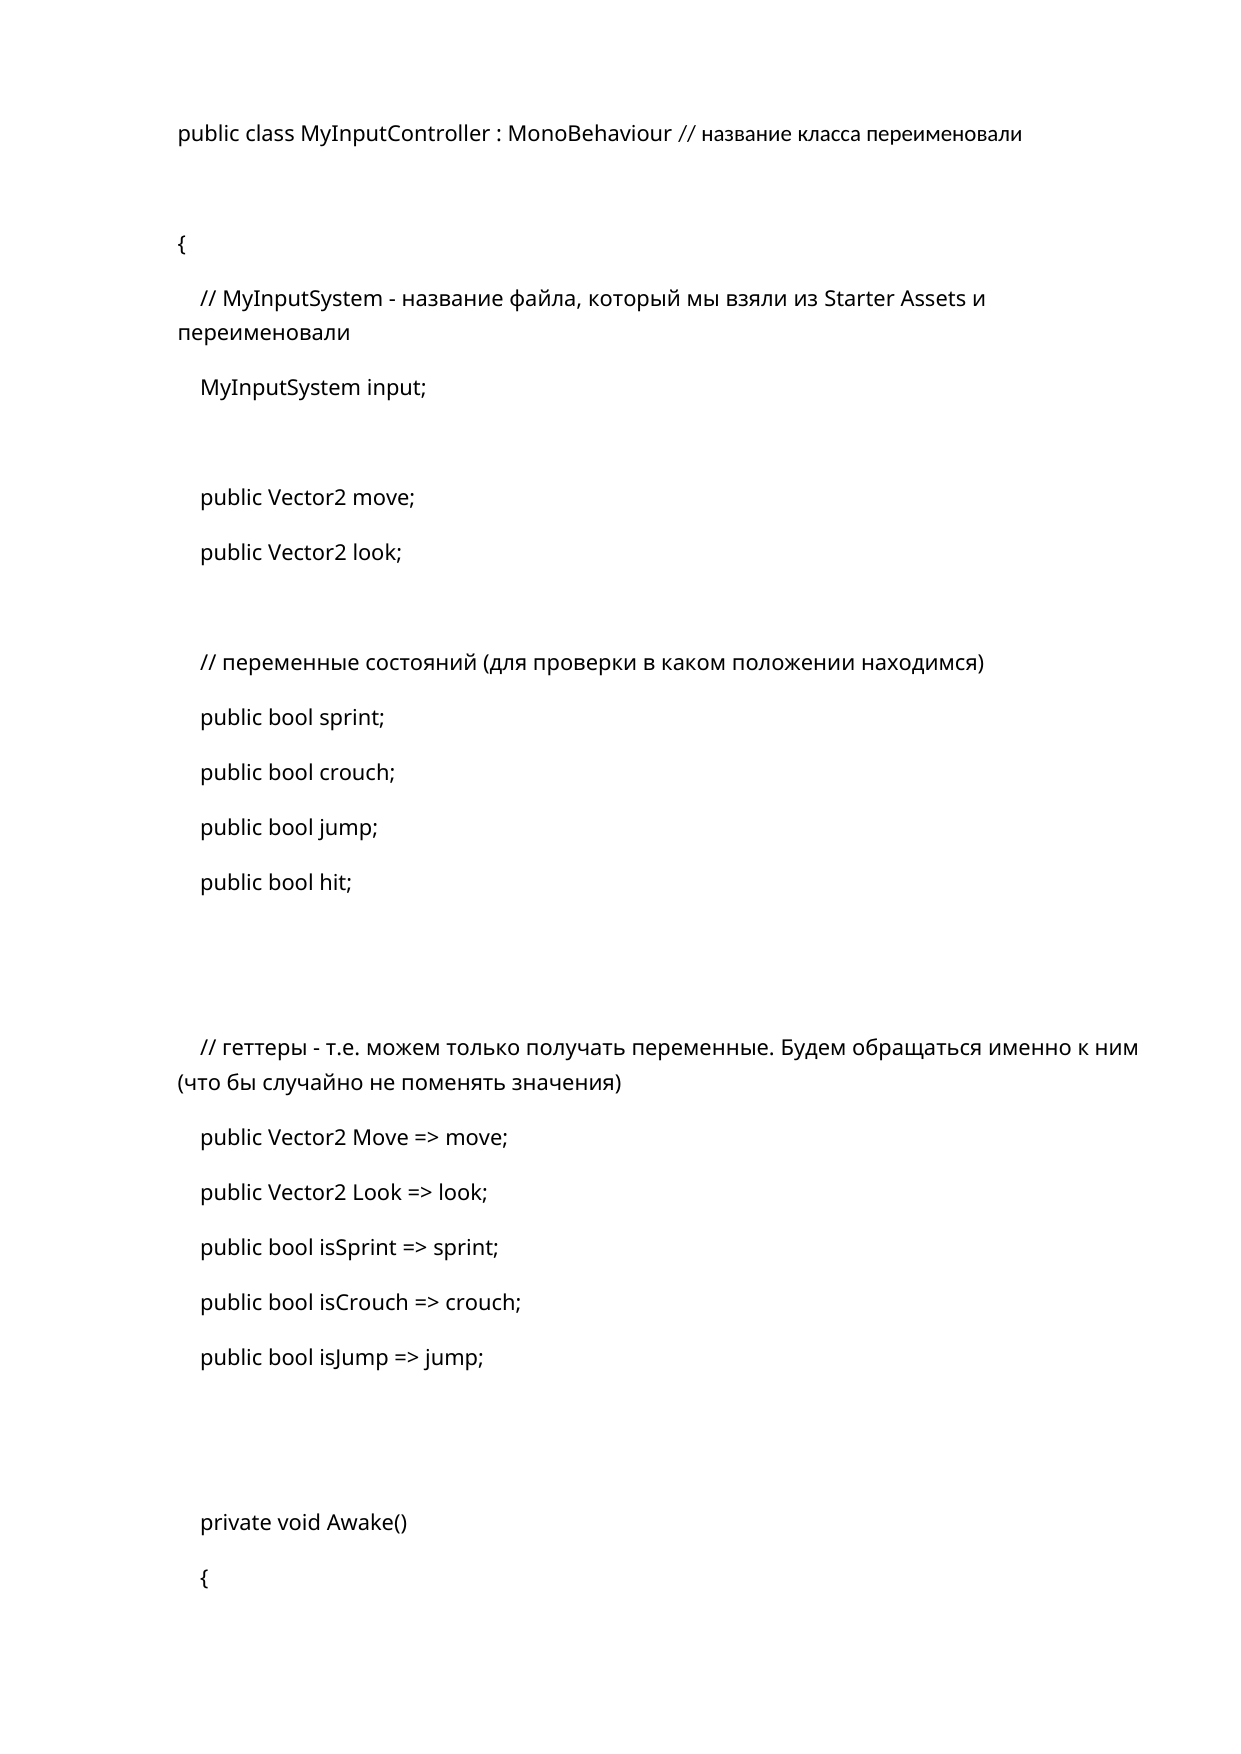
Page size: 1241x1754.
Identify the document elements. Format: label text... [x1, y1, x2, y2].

text public class MyInputController : MonoBehaviour // название класса переименовали [177, 118, 1152, 148]
text private void Awake() [177, 1506, 1152, 1536]
text public bool isJump => jump; [177, 1341, 1152, 1371]
text public bool sprint; [177, 702, 1152, 732]
text public Vector2 Look => look; [177, 1176, 1152, 1206]
text { [177, 228, 1152, 258]
text public bool isCrouch => crouch; [177, 1286, 1152, 1316]
text public bool hit; [177, 867, 1152, 897]
text // переменные состояний (для проверки в каком положении находимся) [177, 647, 1152, 677]
text public Vector2 Move => move; [177, 1121, 1152, 1151]
text // MyInputSystem - название файла, который мы взяли из Starter Assets и переименовали [177, 283, 1152, 347]
text public Vector2 move; [177, 482, 1152, 512]
text // геттеры - т.е. можем только получать переменные. Будем обращаться именно к ним (что бы случайно не поменять значения) [177, 1032, 1152, 1096]
text public bool jump; [177, 812, 1152, 842]
text MyInputSystem input; [177, 372, 1152, 402]
text public bool crouch; [177, 757, 1152, 787]
text { [177, 1561, 1152, 1591]
text public Vector2 look; [177, 537, 1152, 567]
text public bool isSprint => sprint; [177, 1231, 1152, 1261]
